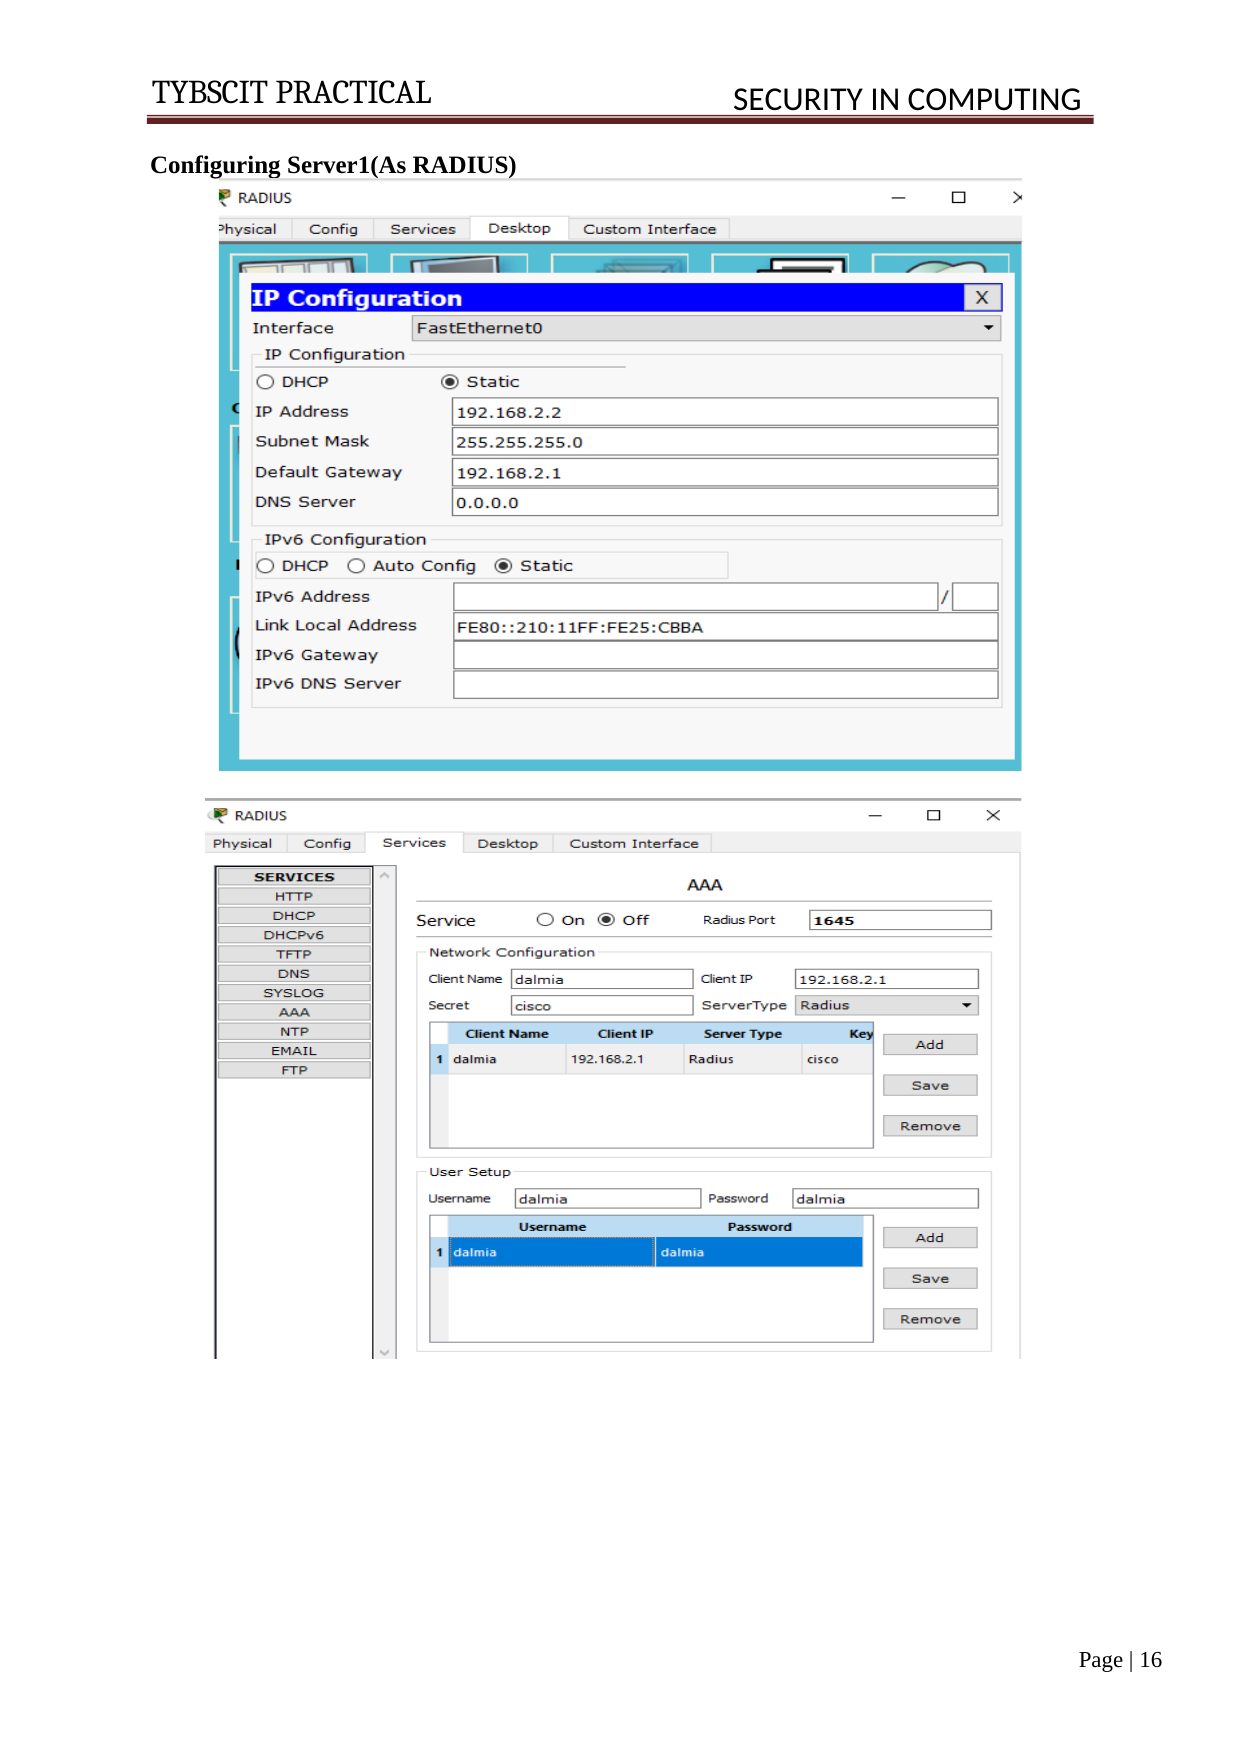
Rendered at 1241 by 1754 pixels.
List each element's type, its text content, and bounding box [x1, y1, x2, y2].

picture [205, 798, 1022, 1359]
subtitle Configuring Server1(As RADIUS) [150, 150, 1171, 178]
picture [218, 178, 1023, 771]
